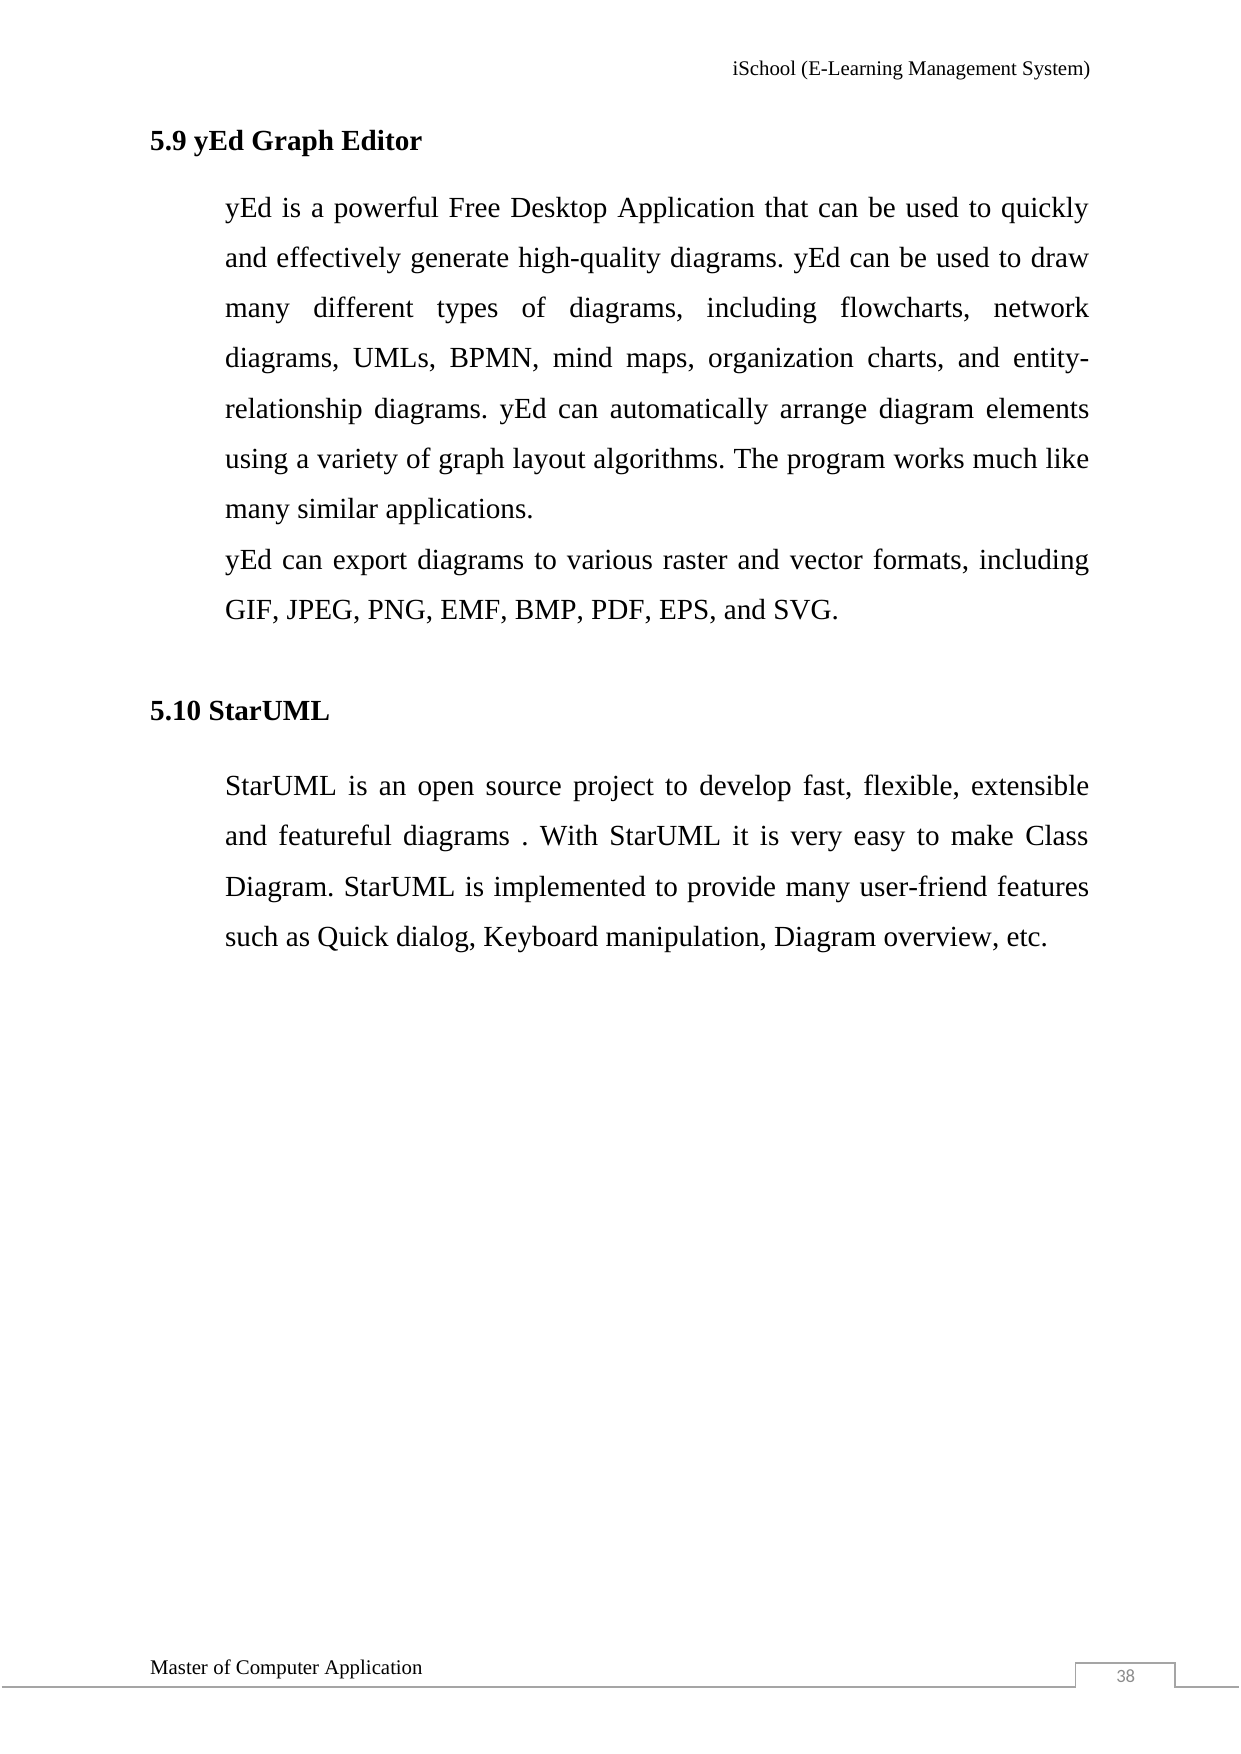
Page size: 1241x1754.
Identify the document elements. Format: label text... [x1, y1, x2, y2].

text 5.9 yEd Graph Editor [150, 123, 1090, 156]
text yEd can export diagrams to various raster and vector formats, including GIF, JPEG, PNG, EMF, BMP, PDF, EPS, and SVG. [225, 542, 1090, 626]
text yEd is a powerful Free Desktop Application that can be used to quickly and effectively generate high-quality diagrams. yEd can be used to draw many different types of diagrams, including flowcharts, network diagrams, UMLs, BPMN, mind maps, organization charts, and entity-relationship diagrams. yEd can automatically arrange diagram elements using a variety of graph layout algorithms. The program works much like many similar applications. [225, 190, 1090, 525]
text StarUML is an open source project to develop fast, flexible, extensible and featureful diagrams . With StarUML it is very easy to make Class Diagram. StarUML is implemented to provide many user-friend features such as Quick dialog, Keyboard manipulation, Diagram overview, etc. [225, 768, 1090, 953]
text 5.10 StarUML [150, 693, 1090, 726]
